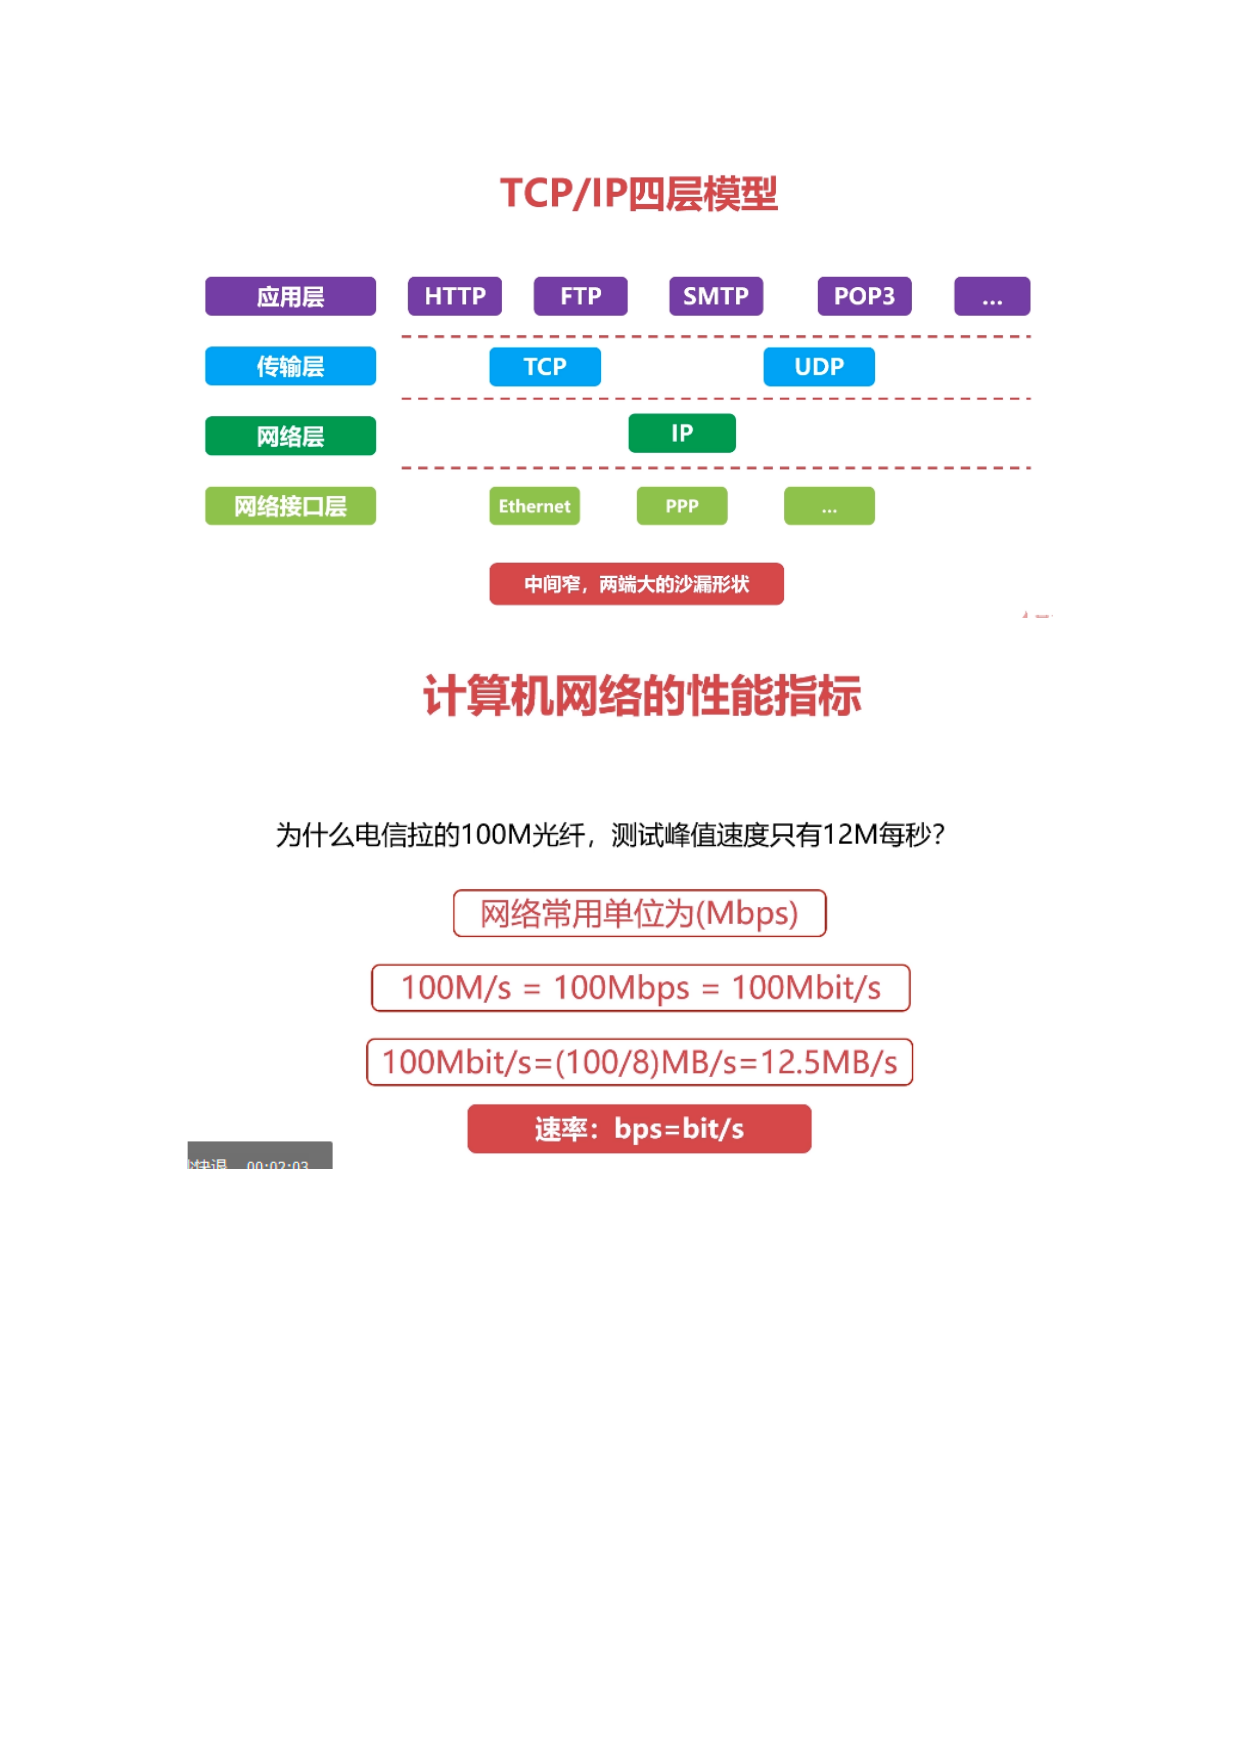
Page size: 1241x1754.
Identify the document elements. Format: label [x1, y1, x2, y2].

picture [187, 649, 1053, 1169]
picture [187, 162, 1053, 618]
